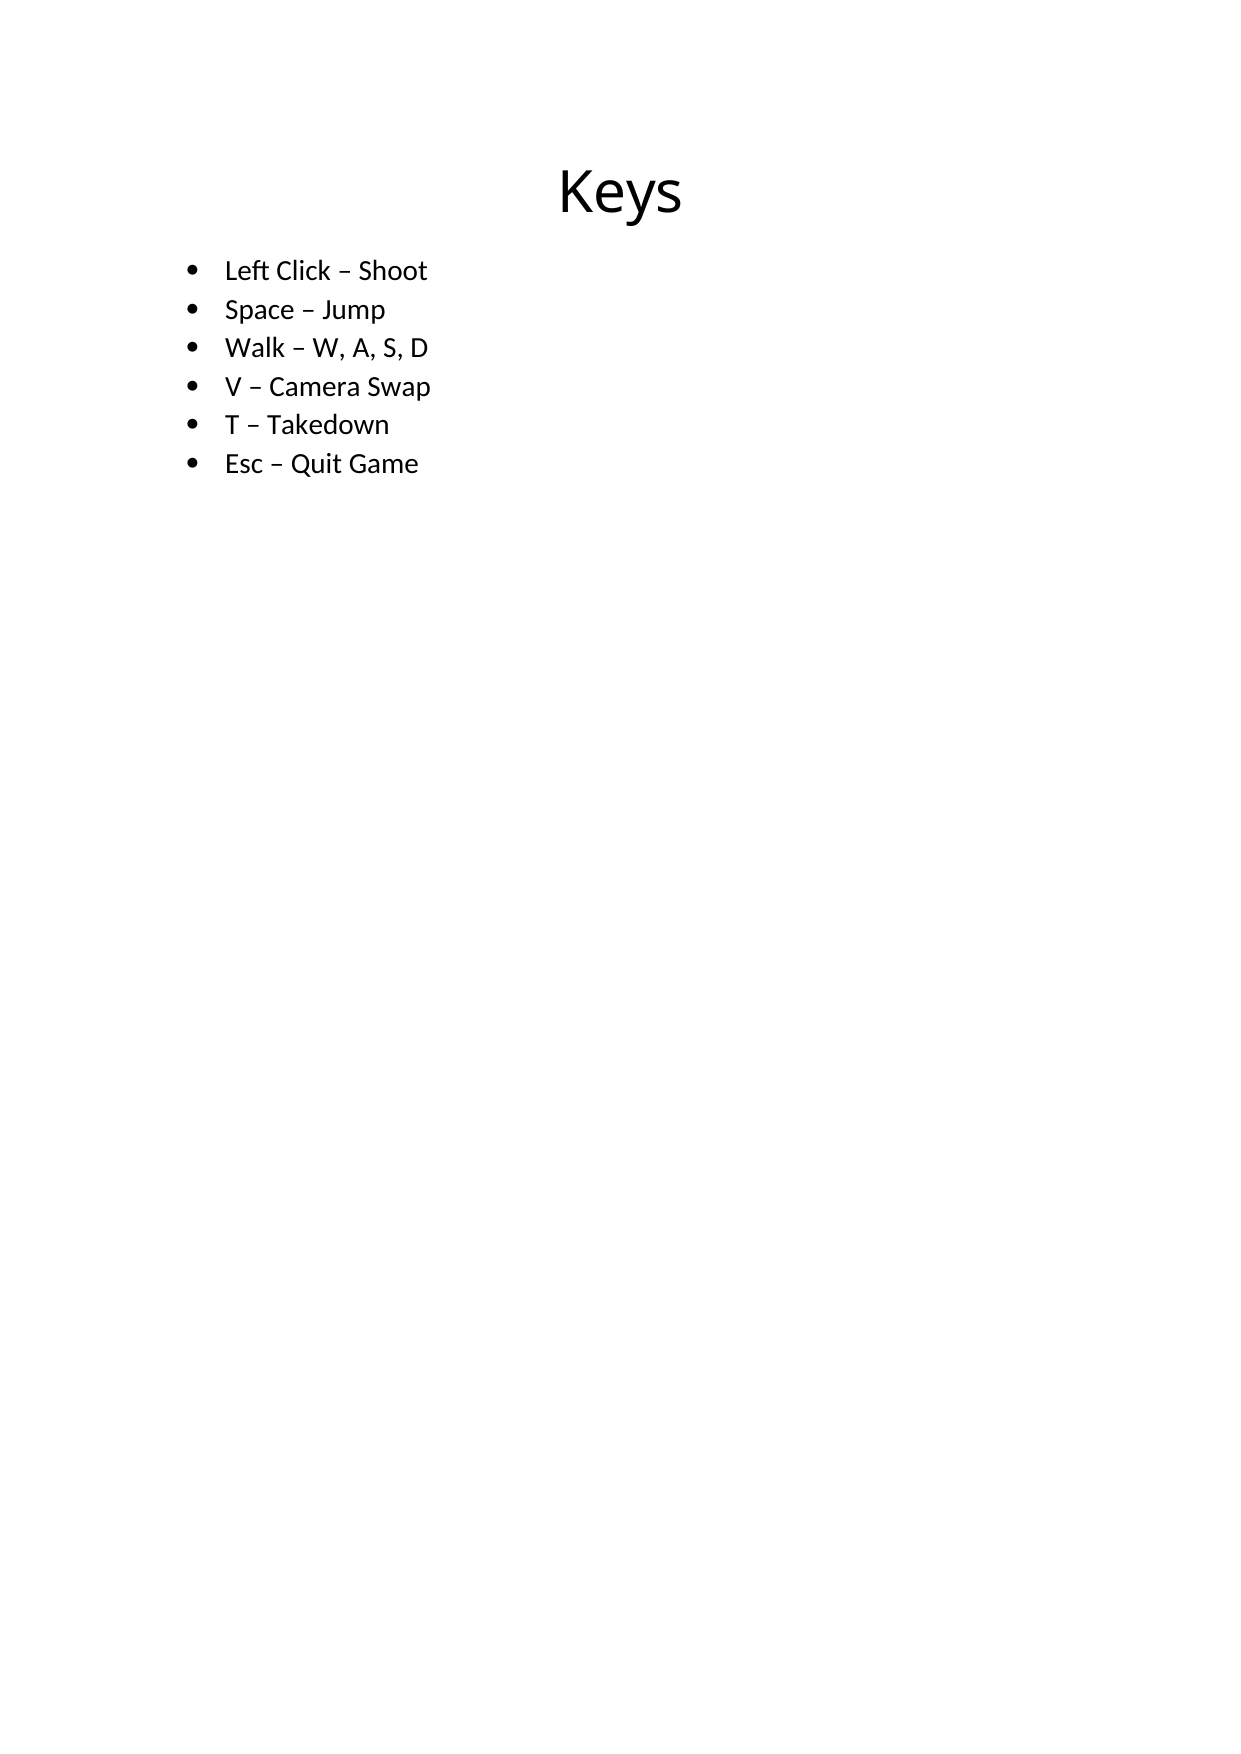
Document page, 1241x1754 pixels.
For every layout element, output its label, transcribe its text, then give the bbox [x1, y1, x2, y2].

list T – Takedown [187, 406, 1090, 442]
list Left Click – Shoot [187, 252, 1090, 288]
list Walk – W, A, S, D [187, 329, 1090, 365]
list V – Camera Swap [187, 368, 1090, 403]
list Esc – Quit Game [187, 445, 1090, 480]
list Space – Jump [187, 291, 1090, 327]
text Keys [150, 150, 1090, 229]
